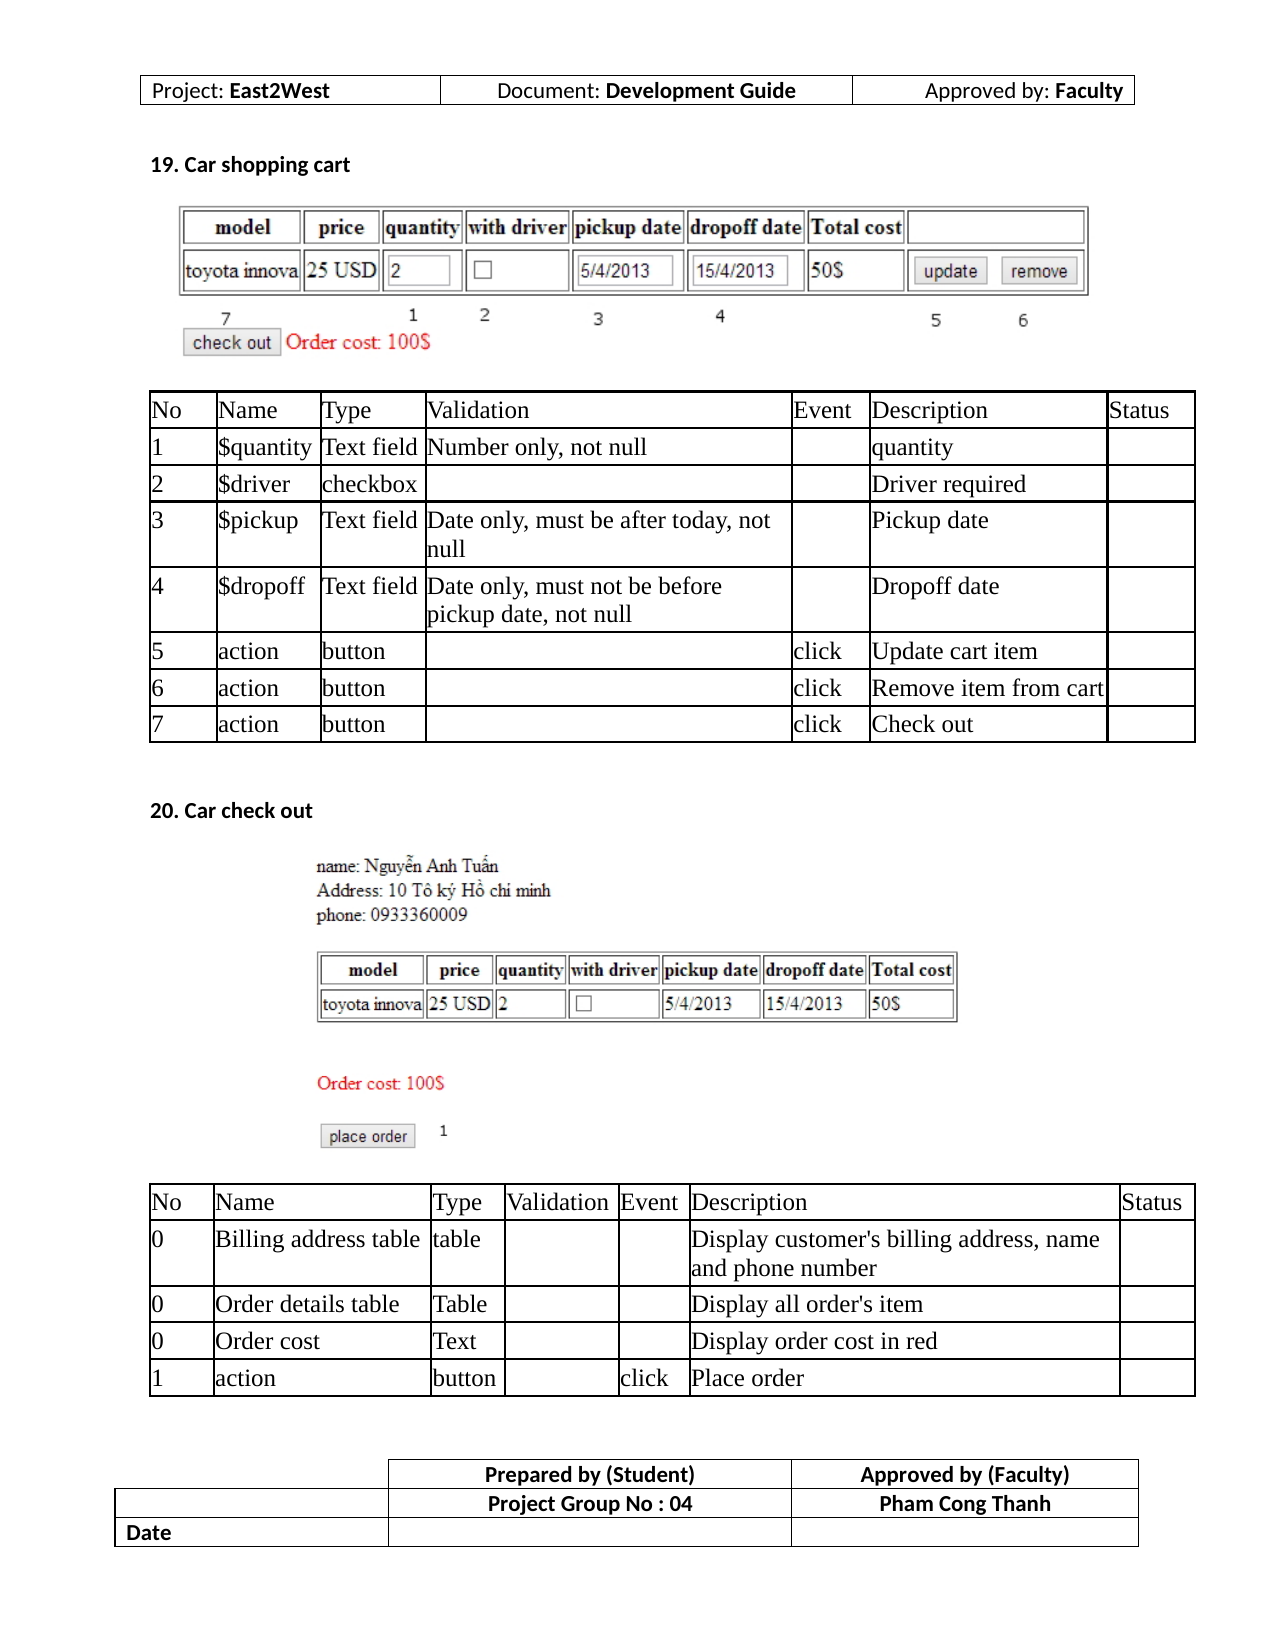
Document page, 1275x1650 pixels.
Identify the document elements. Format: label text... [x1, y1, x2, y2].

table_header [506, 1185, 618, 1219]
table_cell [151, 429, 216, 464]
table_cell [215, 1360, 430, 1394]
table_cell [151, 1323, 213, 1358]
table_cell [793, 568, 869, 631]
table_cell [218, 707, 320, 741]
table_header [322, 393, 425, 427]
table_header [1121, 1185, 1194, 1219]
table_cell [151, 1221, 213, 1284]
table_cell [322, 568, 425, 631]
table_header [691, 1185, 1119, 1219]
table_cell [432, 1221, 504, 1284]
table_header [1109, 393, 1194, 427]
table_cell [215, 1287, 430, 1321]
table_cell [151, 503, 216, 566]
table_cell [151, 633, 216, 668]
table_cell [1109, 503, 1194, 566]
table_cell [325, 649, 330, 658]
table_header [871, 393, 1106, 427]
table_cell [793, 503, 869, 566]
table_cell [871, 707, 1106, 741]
picture [175, 203, 1100, 366]
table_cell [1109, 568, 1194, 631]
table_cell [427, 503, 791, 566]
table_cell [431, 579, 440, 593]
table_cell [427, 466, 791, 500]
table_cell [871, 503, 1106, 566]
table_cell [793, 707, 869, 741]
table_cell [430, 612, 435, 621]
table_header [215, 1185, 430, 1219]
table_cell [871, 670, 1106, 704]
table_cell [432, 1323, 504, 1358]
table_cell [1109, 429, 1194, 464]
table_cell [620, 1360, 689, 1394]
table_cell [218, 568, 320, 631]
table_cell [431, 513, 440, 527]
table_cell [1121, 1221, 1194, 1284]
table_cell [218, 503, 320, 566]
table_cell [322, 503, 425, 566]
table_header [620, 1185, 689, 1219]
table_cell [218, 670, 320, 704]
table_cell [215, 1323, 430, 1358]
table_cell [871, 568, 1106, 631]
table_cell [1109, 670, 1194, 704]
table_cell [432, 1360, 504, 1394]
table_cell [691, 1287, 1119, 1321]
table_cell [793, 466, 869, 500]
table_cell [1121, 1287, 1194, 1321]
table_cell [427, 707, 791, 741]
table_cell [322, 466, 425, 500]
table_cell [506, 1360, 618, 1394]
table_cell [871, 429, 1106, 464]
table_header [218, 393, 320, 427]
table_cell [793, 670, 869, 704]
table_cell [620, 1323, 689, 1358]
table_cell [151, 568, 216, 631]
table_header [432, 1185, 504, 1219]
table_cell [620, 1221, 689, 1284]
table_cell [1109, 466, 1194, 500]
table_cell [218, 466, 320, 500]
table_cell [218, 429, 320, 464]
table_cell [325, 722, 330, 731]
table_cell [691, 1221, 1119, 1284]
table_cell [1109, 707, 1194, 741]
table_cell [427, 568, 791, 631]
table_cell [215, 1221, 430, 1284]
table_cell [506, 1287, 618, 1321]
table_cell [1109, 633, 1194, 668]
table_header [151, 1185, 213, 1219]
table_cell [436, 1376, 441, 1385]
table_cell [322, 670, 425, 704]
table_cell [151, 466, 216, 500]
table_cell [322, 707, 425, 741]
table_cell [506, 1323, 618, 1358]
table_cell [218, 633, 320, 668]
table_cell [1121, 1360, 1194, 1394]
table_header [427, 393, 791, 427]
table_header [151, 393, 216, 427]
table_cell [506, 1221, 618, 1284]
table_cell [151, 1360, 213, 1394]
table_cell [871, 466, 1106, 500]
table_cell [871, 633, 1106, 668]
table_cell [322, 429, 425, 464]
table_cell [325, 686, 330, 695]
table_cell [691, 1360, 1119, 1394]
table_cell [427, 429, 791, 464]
picture [311, 849, 964, 1158]
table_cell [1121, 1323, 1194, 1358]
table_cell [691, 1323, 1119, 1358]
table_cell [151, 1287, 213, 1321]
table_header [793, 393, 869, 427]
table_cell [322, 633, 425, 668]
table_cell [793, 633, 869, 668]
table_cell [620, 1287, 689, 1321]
text 20. Car check out [150, 796, 1125, 824]
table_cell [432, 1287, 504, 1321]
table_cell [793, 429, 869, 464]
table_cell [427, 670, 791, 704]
text 19. Car shopping cart [150, 150, 1125, 178]
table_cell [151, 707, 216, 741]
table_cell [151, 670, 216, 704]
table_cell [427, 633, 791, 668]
